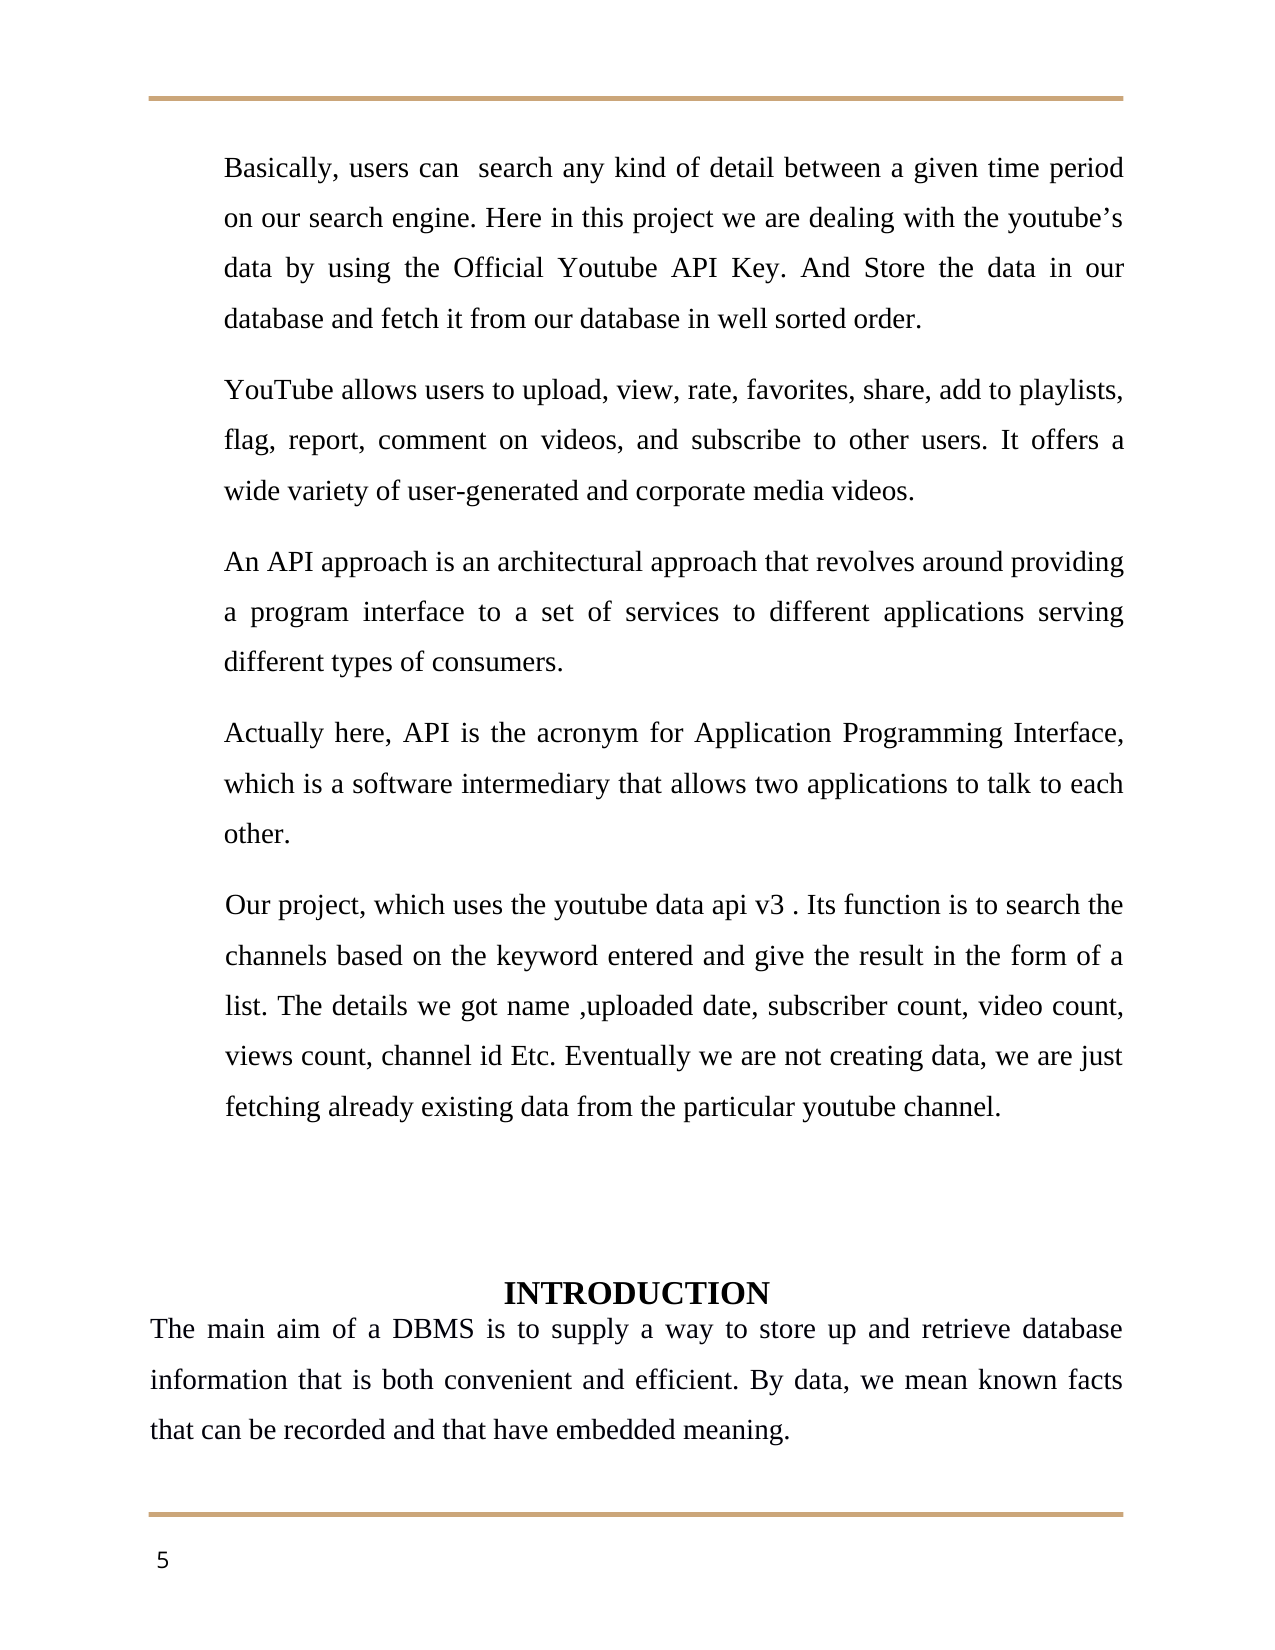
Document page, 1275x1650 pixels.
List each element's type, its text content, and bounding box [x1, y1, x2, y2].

text Our project, which uses the youtube data api v3 . Its function is to search the channels based on the keyword entered and give the result in the form of a list. The details we got name ,uploaded date, subscriber count, video count, views count, channel id Etc. Eventually we are not creating data, we are just fetching already existing data from the particular youtube channel. [225, 887, 1125, 1122]
picture [148, 1512, 1124, 1517]
text YouTube allows users to upload, view, rate, favorites, share, add to playlists, flag, report, comment on videos, and subscribe to other users. It offers a wide variety of user-generated and corporate media videos. [223, 372, 1125, 506]
text Basically, users can search any kind of detail between a given time period on our search engine. Here in this project we are dealing with the youtube’s data by using the Official Youtube API Key. And Store the data in our database and fetch it from our database in well sorted order. [223, 150, 1125, 334]
subtitle INTRODUCTION [148, 1273, 1125, 1312]
text Actually here, API is the acronym for Application Programming Interface, which is a software intermediary that allows two applications to talk to each other. [223, 716, 1125, 850]
picture [148, 96, 1124, 101]
text An API approach is an architectural approach that revolves around providing a program interface to a set of services to different applications serving different types of consumers. [223, 544, 1125, 678]
text The main aim of a DBMS is to supply a way to store up and retrieve database information that is both convenient and efficient. By data, we mean known facts that can be recorded and that have embedded meaning. [150, 1312, 1125, 1446]
